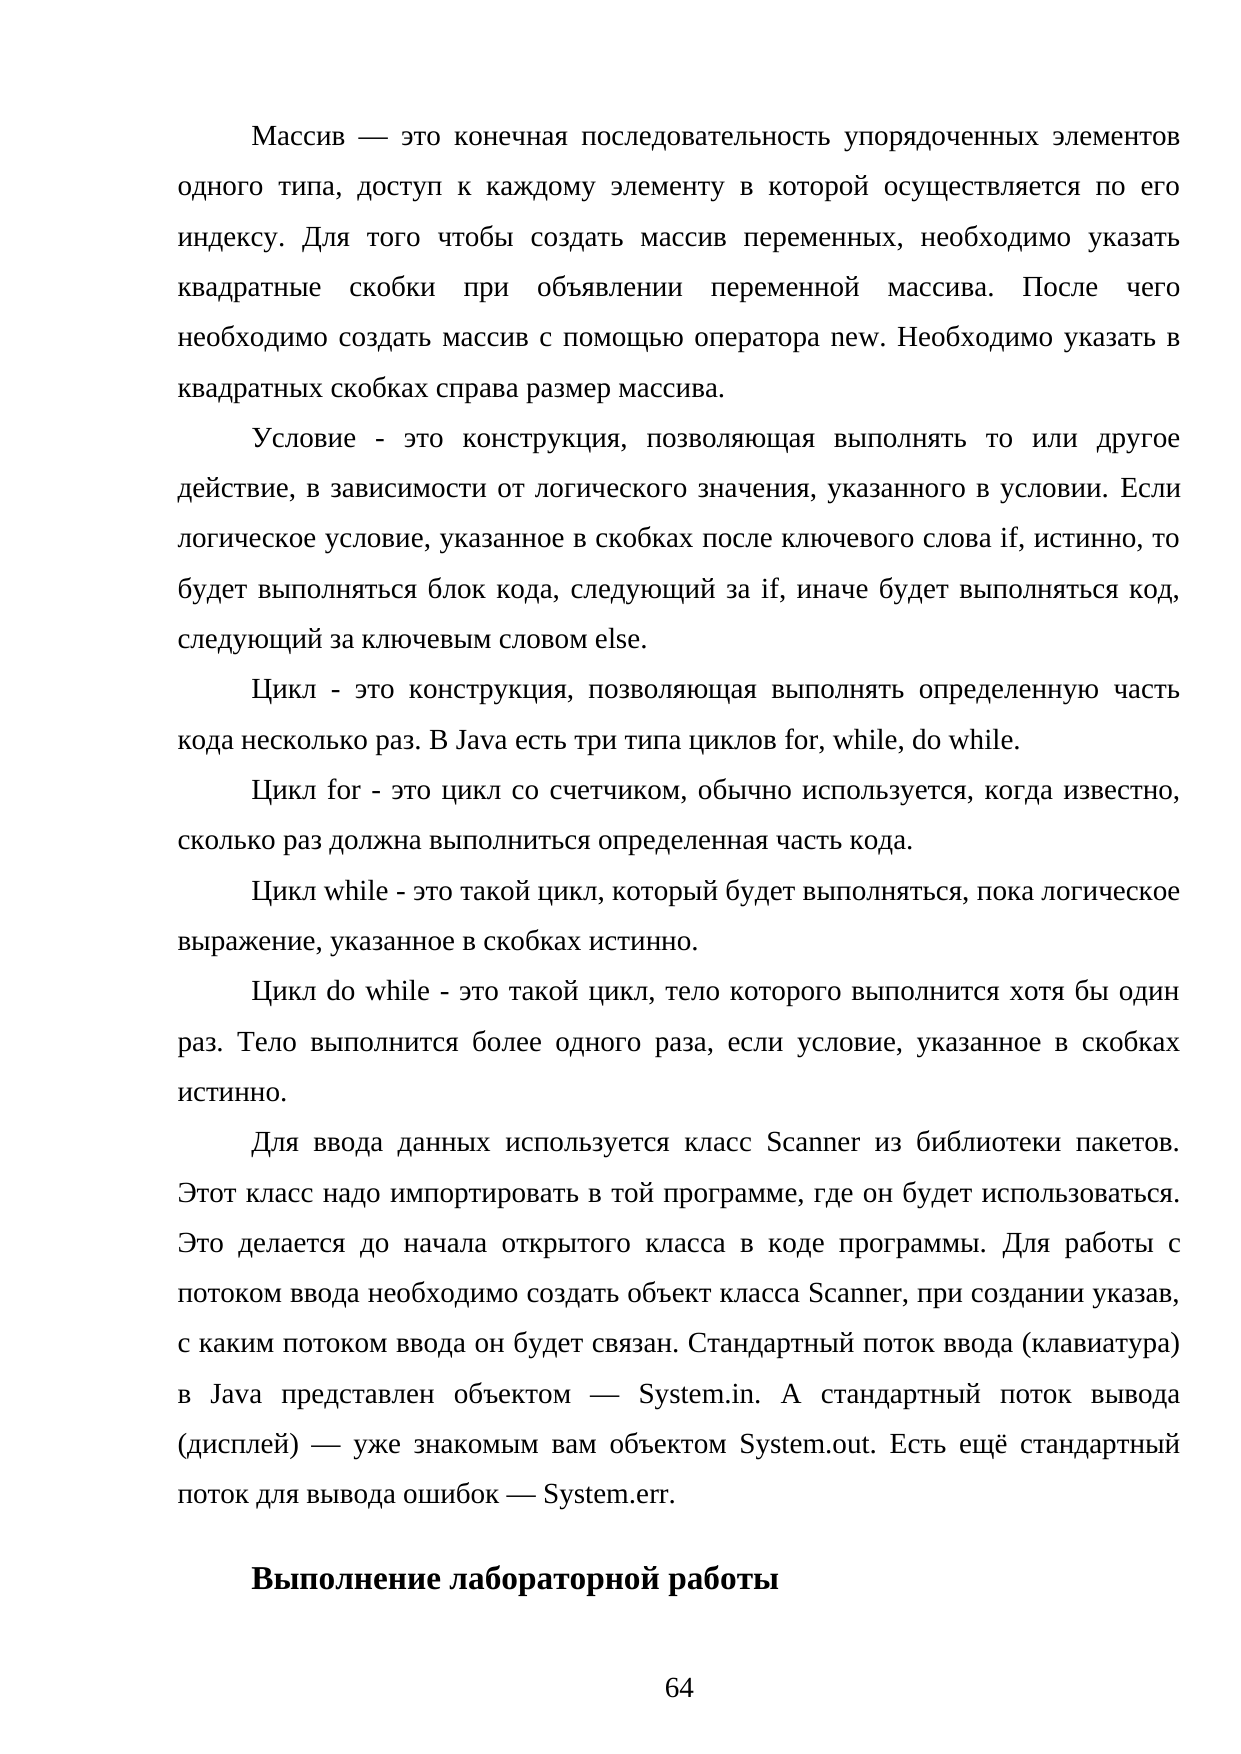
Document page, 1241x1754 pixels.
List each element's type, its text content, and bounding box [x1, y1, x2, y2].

text Для ввода данных используется класс Scanner из библиотеки пакетов. Этот класс надо импортировать в той программе, где он будет использоваться. Это делается до начала открытого класса в коде программы. Для работы с потоком ввода необходимо создать объект класса Scanner, при создании указав, с каким потоком ввода он будет связан. Стандартный поток ввода (клавиатура) в Java представлен объектом — System.in. А стандартный поток вывода (дисплей) — уже знакомым вам объектом System.out. Есть ещё стандартный поток для вывода ошибок — System.err. [177, 1124, 1181, 1510]
text Цикл - это конструкция, позволяющая выполнять определенную часть кода несколько раз. В Java есть три типа циклов for, while, do while. [177, 672, 1181, 755]
text Цикл do while - это такой цикл, тело которого выполнится хотя бы один раз. Тело выполнится более одного раза, если условие, указанное в скобках истинно. [177, 973, 1181, 1108]
text Выполнение лабораторной работы [251, 1558, 1181, 1596]
text Массив — это конечная последовательность упорядоченных элементов одного типа, доступ к каждому элементу в которой осуществляется по его индексу. Для того чтобы создать массив переменных, необходимо указать квадратные скобки при объявлении переменной массива. После чего необходимо создать массив с помощью оператора new. Необходимо указать в квадратных скобках справа размер массива. [177, 118, 1181, 403]
text Цикл while - это такой цикл, который будет выполняться, пока логическое выражение, указанное в скобках истинно. [177, 873, 1181, 957]
text Цикл for - это цикл со счетчиком, обычно используется, когда известно, сколько раз должна выполниться определенная часть кода. [177, 772, 1181, 856]
text Условие - это конструкция, позволяющая выполнять то или другое действие, в зависимости от логического значения, указанного в условии. Если логическое условие, указанное в скобках после ключевого слова if, истинно, то будет выполняться блок кода, следующий за if, иначе будет выполняться код, следующий за ключевым словом else. [177, 420, 1181, 655]
